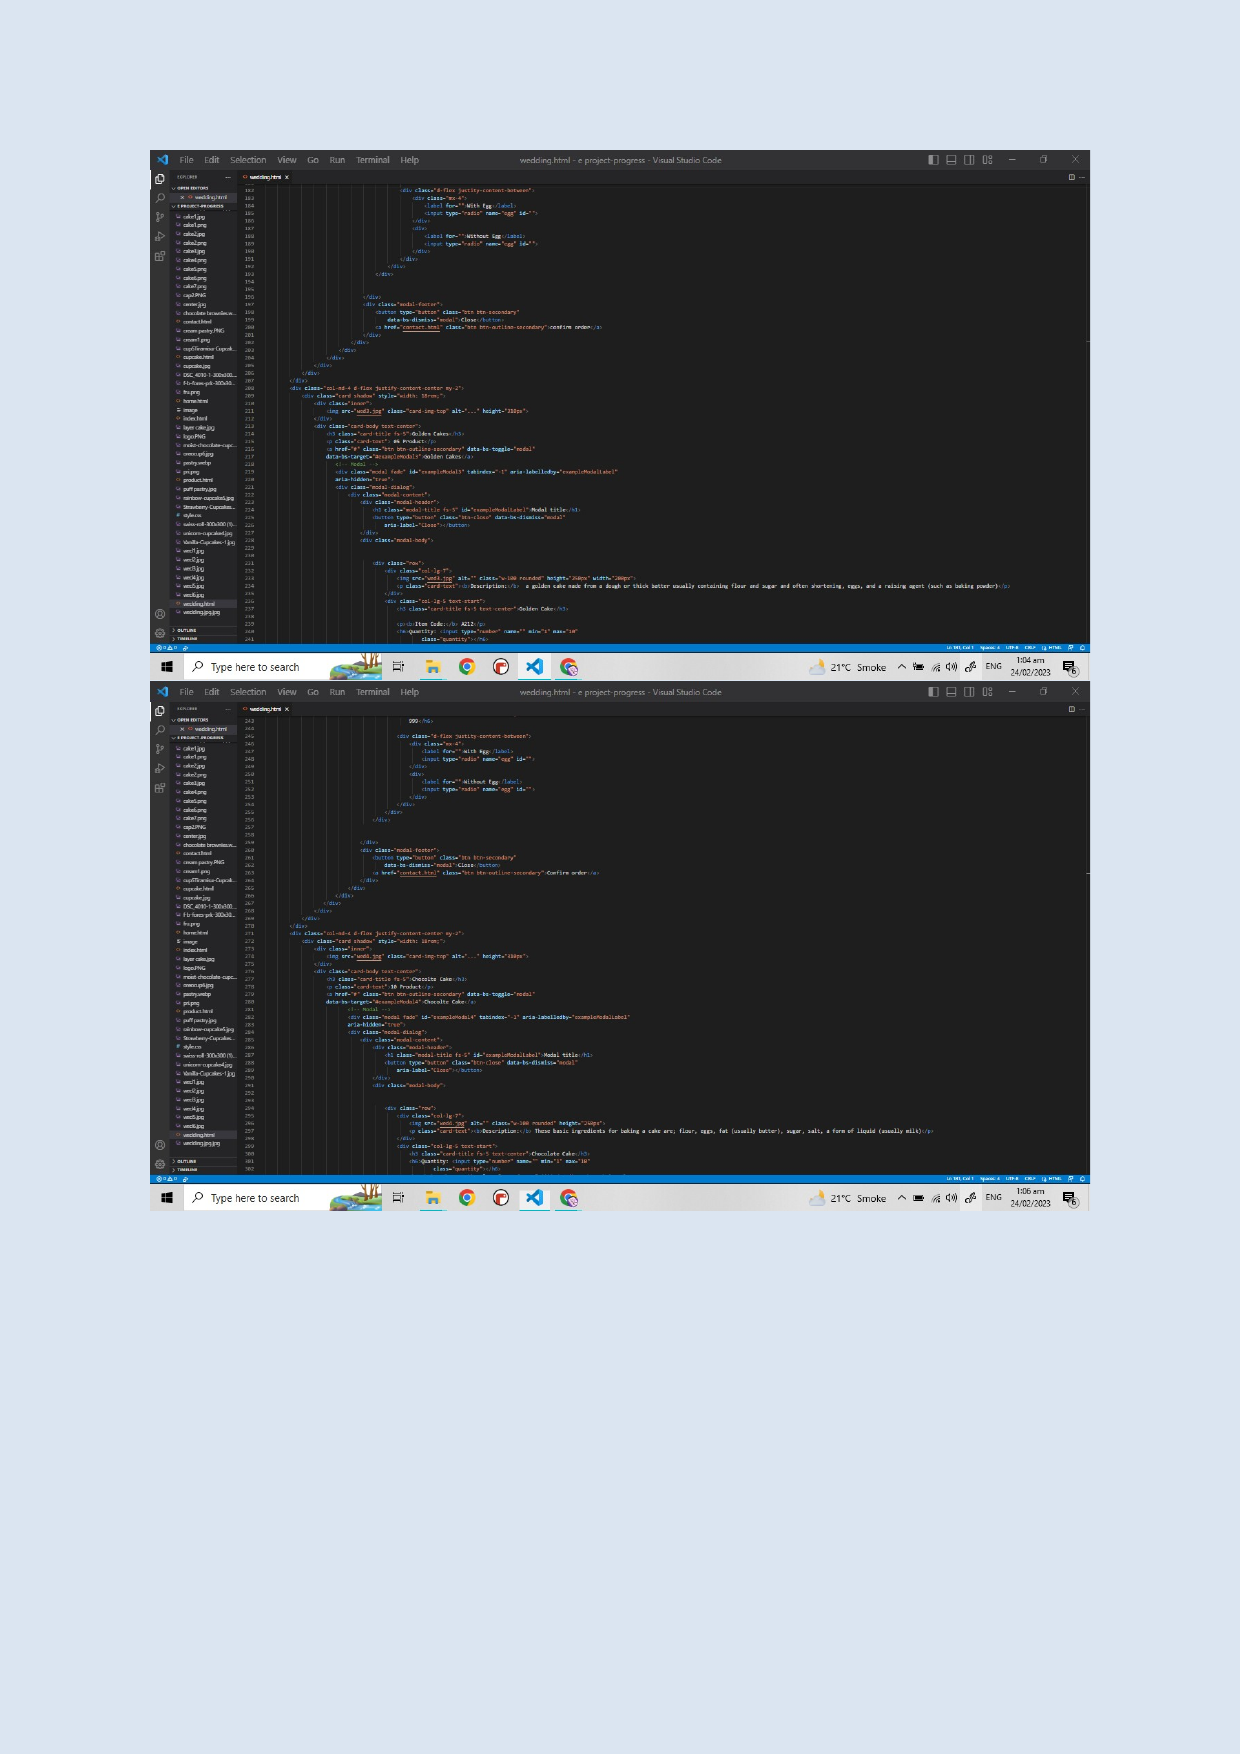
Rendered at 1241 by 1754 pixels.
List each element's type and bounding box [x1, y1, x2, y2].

picture [150, 681, 1091, 1211]
picture [150, 150, 1091, 680]
